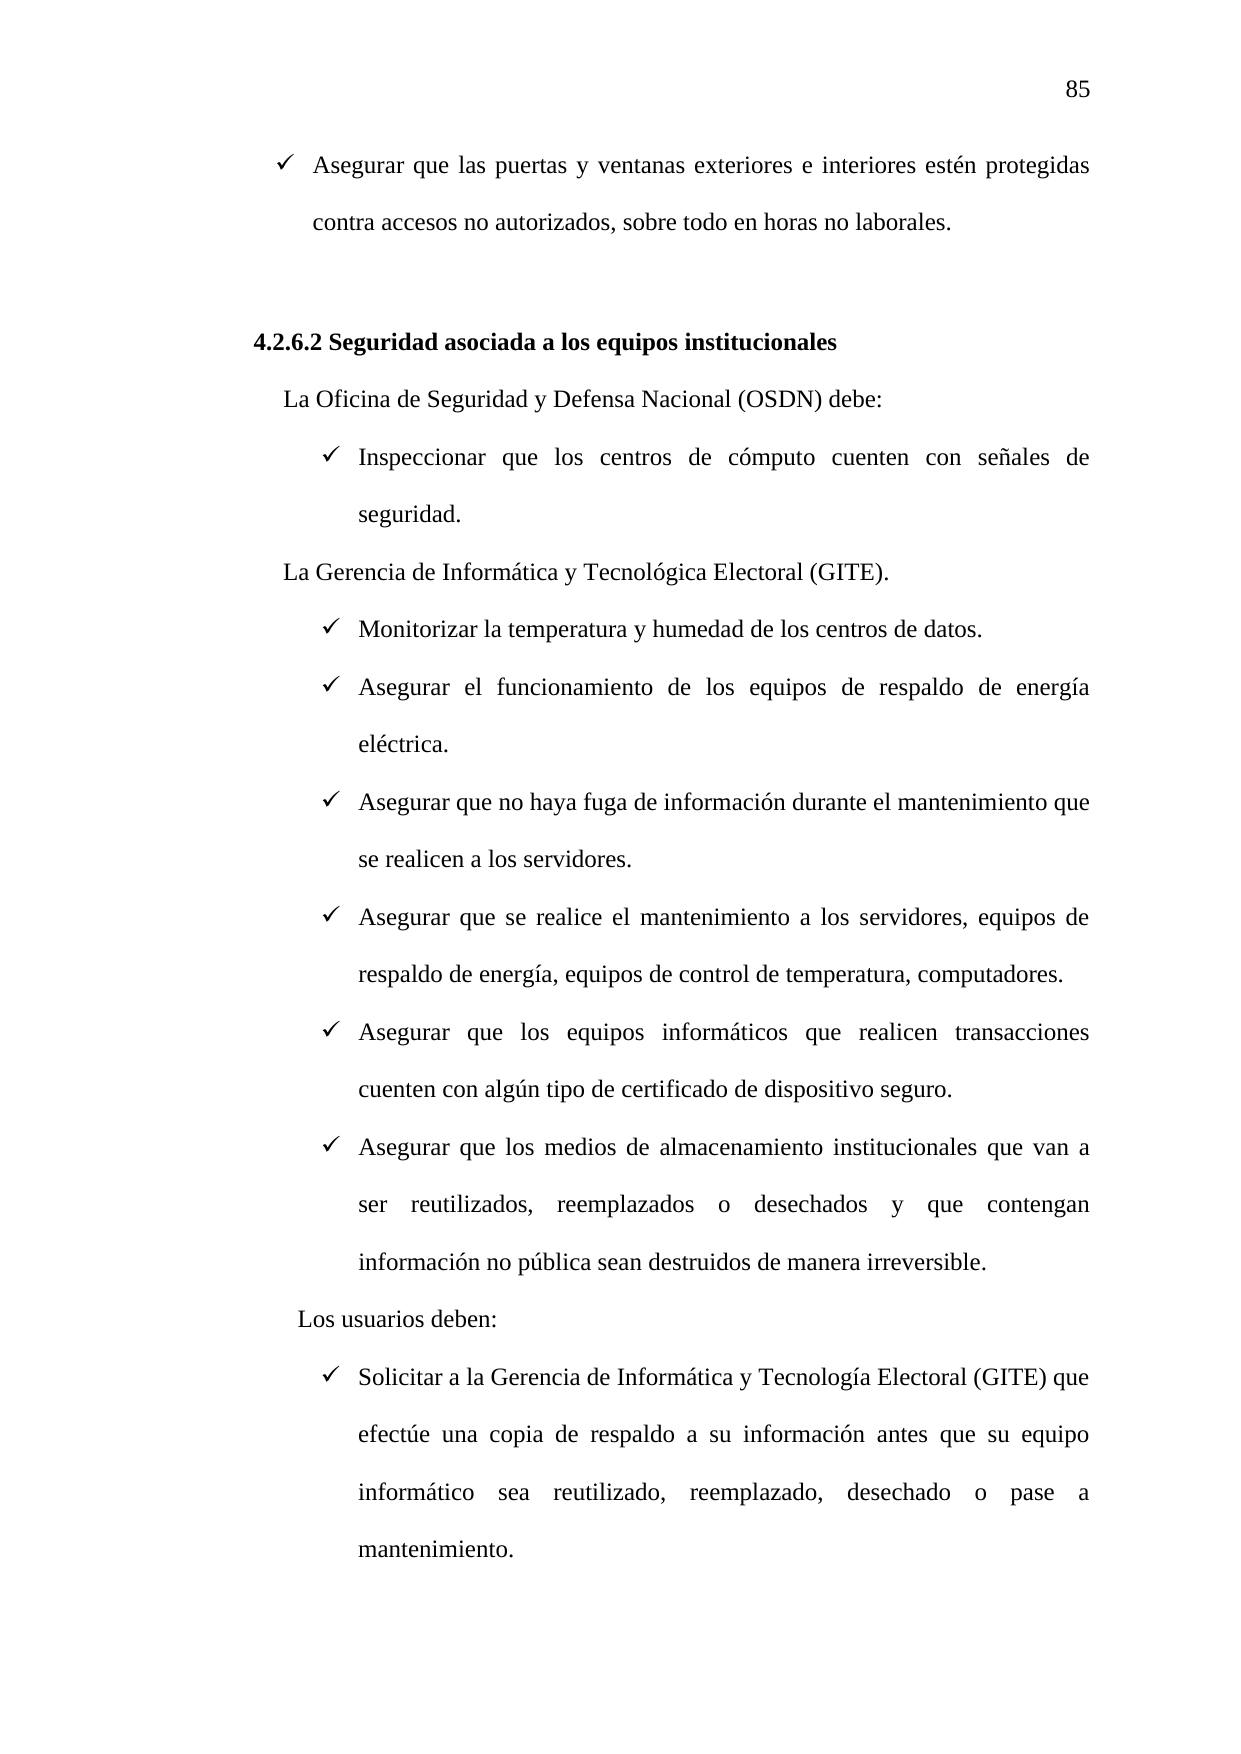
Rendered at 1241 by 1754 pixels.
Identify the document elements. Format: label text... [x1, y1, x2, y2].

list Inspeccionar que los centros de cómputo cuenten con señales de seguridad. [321, 442, 1090, 528]
text Los usuarios deben: [224, 1304, 1090, 1333]
list Asegurar que no haya fuga de información durante el mantenimiento que se realicen a los servidores. [321, 787, 1090, 873]
text La Oficina de Seguridad y Defensa Nacional (OSDN) debe: [253, 384, 1090, 413]
list Asegurar que los equipos informáticos que realicen transacciones cuenten con algún tipo de certificado de dispositivo seguro. [321, 1017, 1090, 1103]
list Solicitar a la Gerencia de Informática y Tecnología Electoral (GITE) que efectúe una copia de respaldo a su información antes que su equipo informático sea reutilizado, reemplazado, desechado o pase a mantenimiento. [320, 1362, 1090, 1563]
list Asegurar que se realice el mantenimiento a los servidores, equipos de respaldo de energía, equipos de control de temperatura, computadores. [321, 902, 1090, 988]
list Asegurar que los medios de almacenamiento institucionales que van a ser reutilizados, reemplazados o desechados y que contengan información no pública sean destruidos de manera irreversible. [321, 1132, 1090, 1275]
list Asegurar que las puertas y ventanas exteriores e interiores estén protegidas contra accesos no autorizados, sobre todo en horas no laborales. [275, 150, 1090, 236]
list Monitorizar la temperatura y humedad de los centros de datos. [321, 614, 1090, 643]
subtitle 4.2.6.2 Seguridad asociada a los equipos institucionales [224, 327, 1090, 355]
text La Gerencia de Informática y Tecnológica Electoral (GITE). [253, 557, 1090, 585]
list Asegurar el funcionamiento de los equipos de respaldo de energía eléctrica. [321, 672, 1090, 758]
